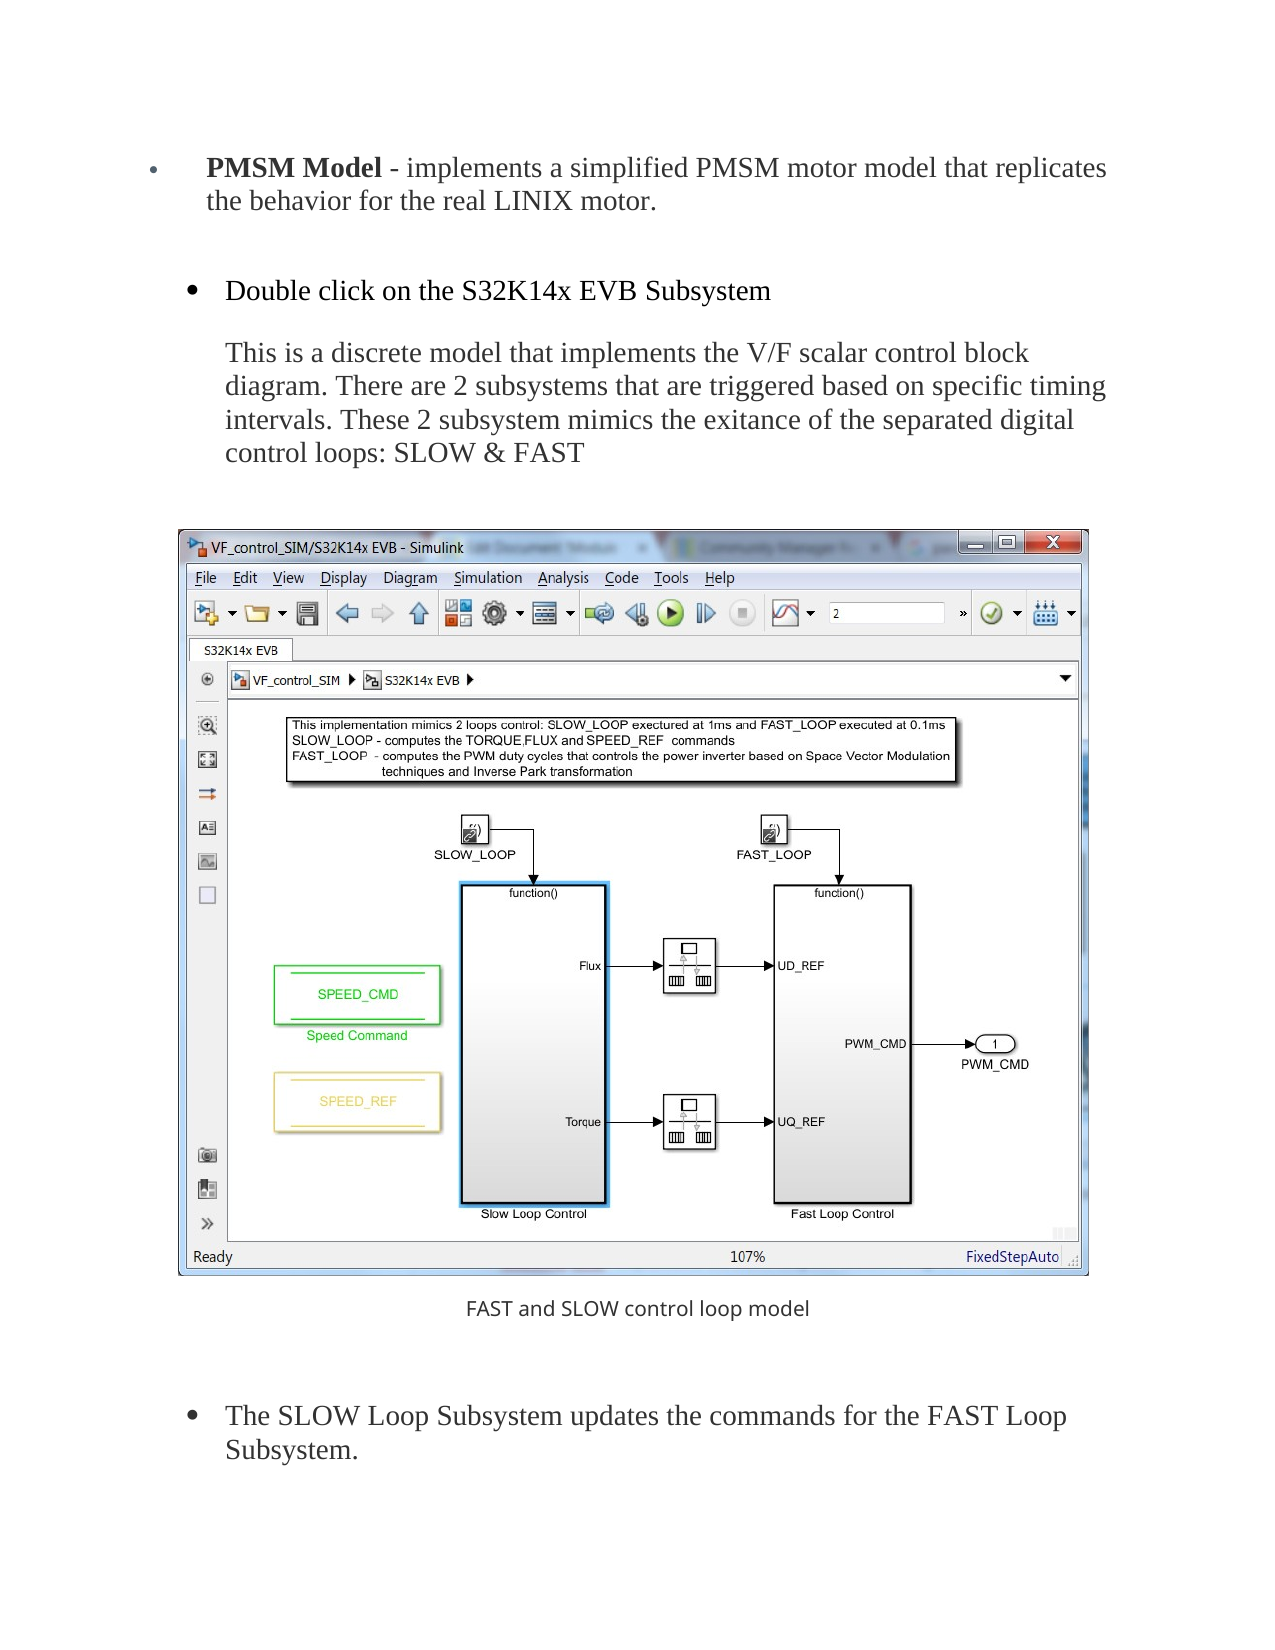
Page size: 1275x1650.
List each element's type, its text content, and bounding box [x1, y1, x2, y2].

list PMSM Model - implements a simplified PMSM motor model that replicates the behavior for the real LINIX motor. [150, 150, 1125, 217]
list The SLOW Loop Subsystem updates the commands for the FAST Loop Subsystem. [187, 1398, 1125, 1466]
picture [178, 529, 1089, 1276]
list Double click on the S32K14x EVB Subsystem [187, 273, 1210, 307]
text This is a discrete model that implements the V/F scalar control block diagram. There are 2 subsystems that are triggered based on specific timing intervals. These 2 subsystem mimics the exitance of the separated digital control loops: SLOW & FAST [225, 335, 1108, 469]
text FAST and SLOW control loop model [175, 1294, 1101, 1323]
